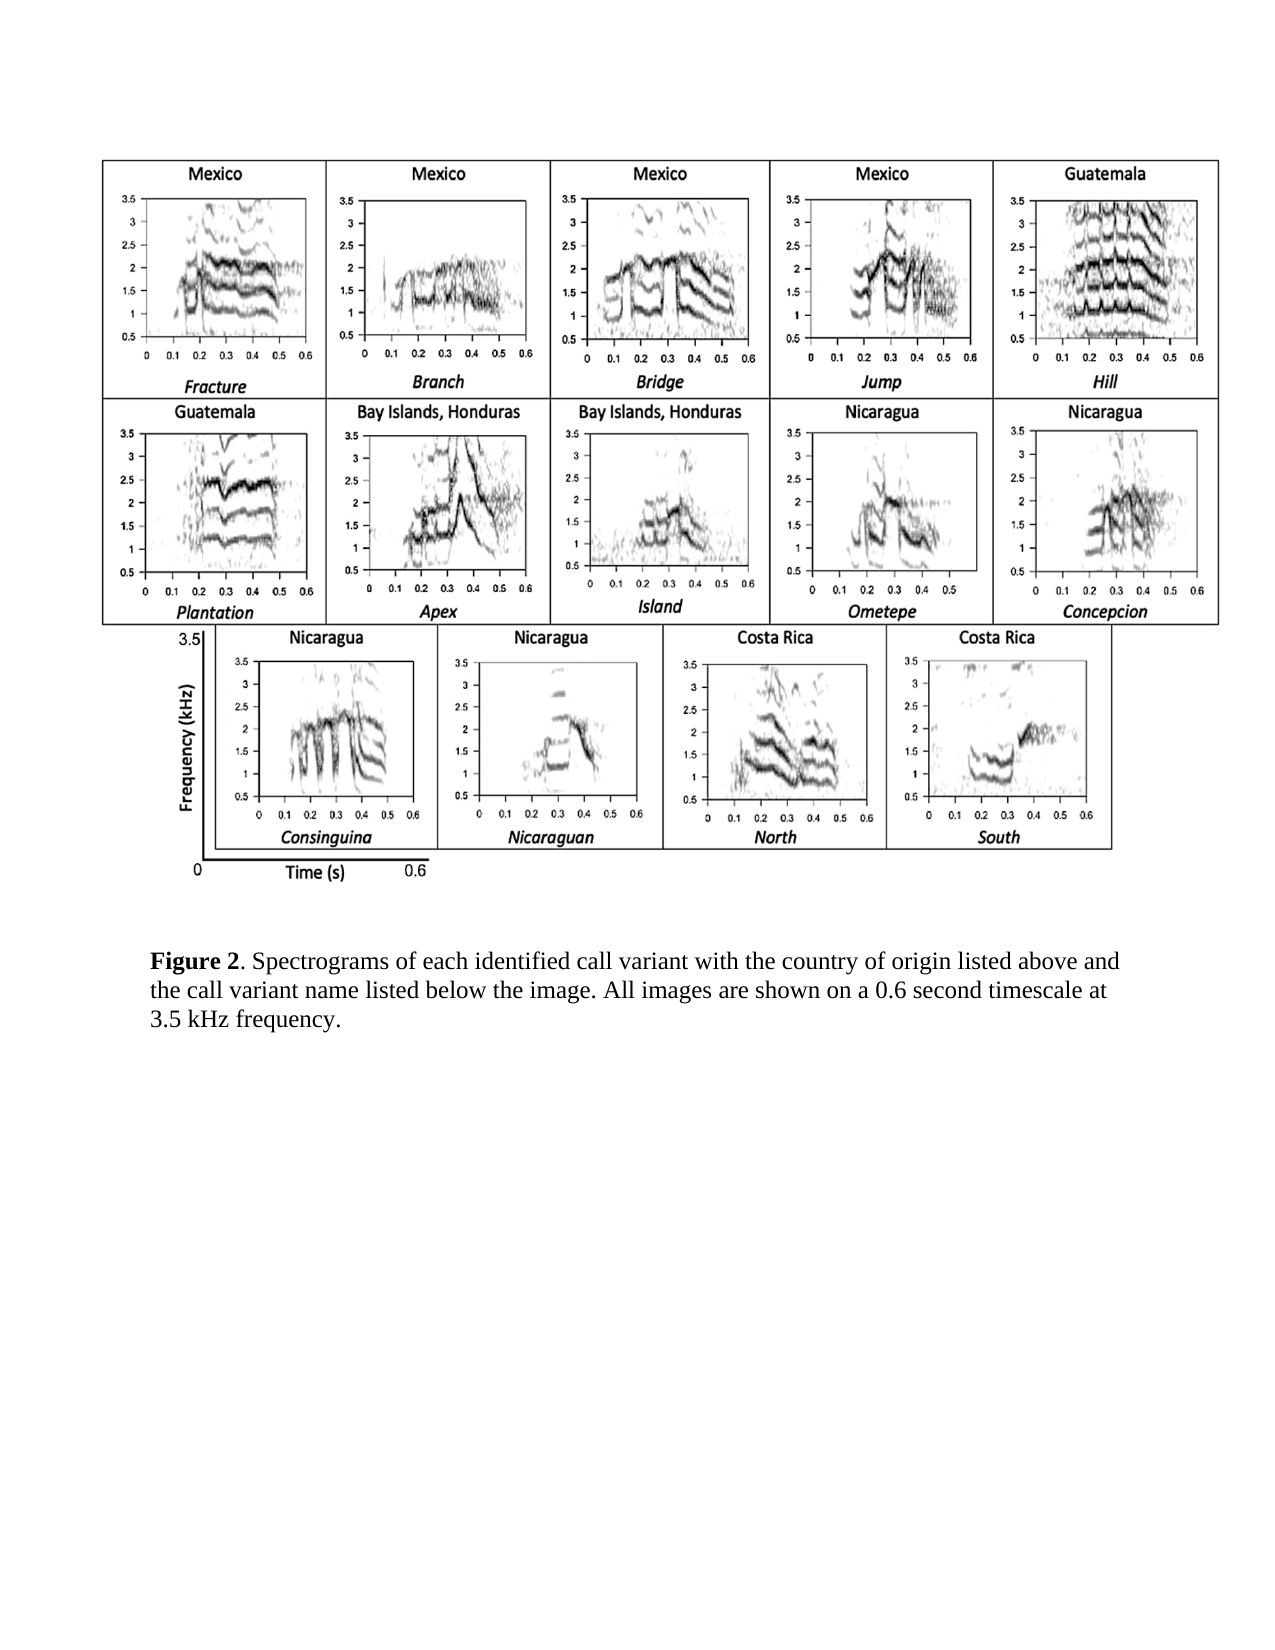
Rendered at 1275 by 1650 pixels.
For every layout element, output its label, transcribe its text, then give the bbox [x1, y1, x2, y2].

text Figure 2. Spectrograms of each identified call variant with the country of origin listed above and the call variant name listed below the image. All images are shown on a 0.6 second timescale at 3.5 kHz frequency. [150, 946, 1125, 1033]
picture [95, 150, 1229, 888]
